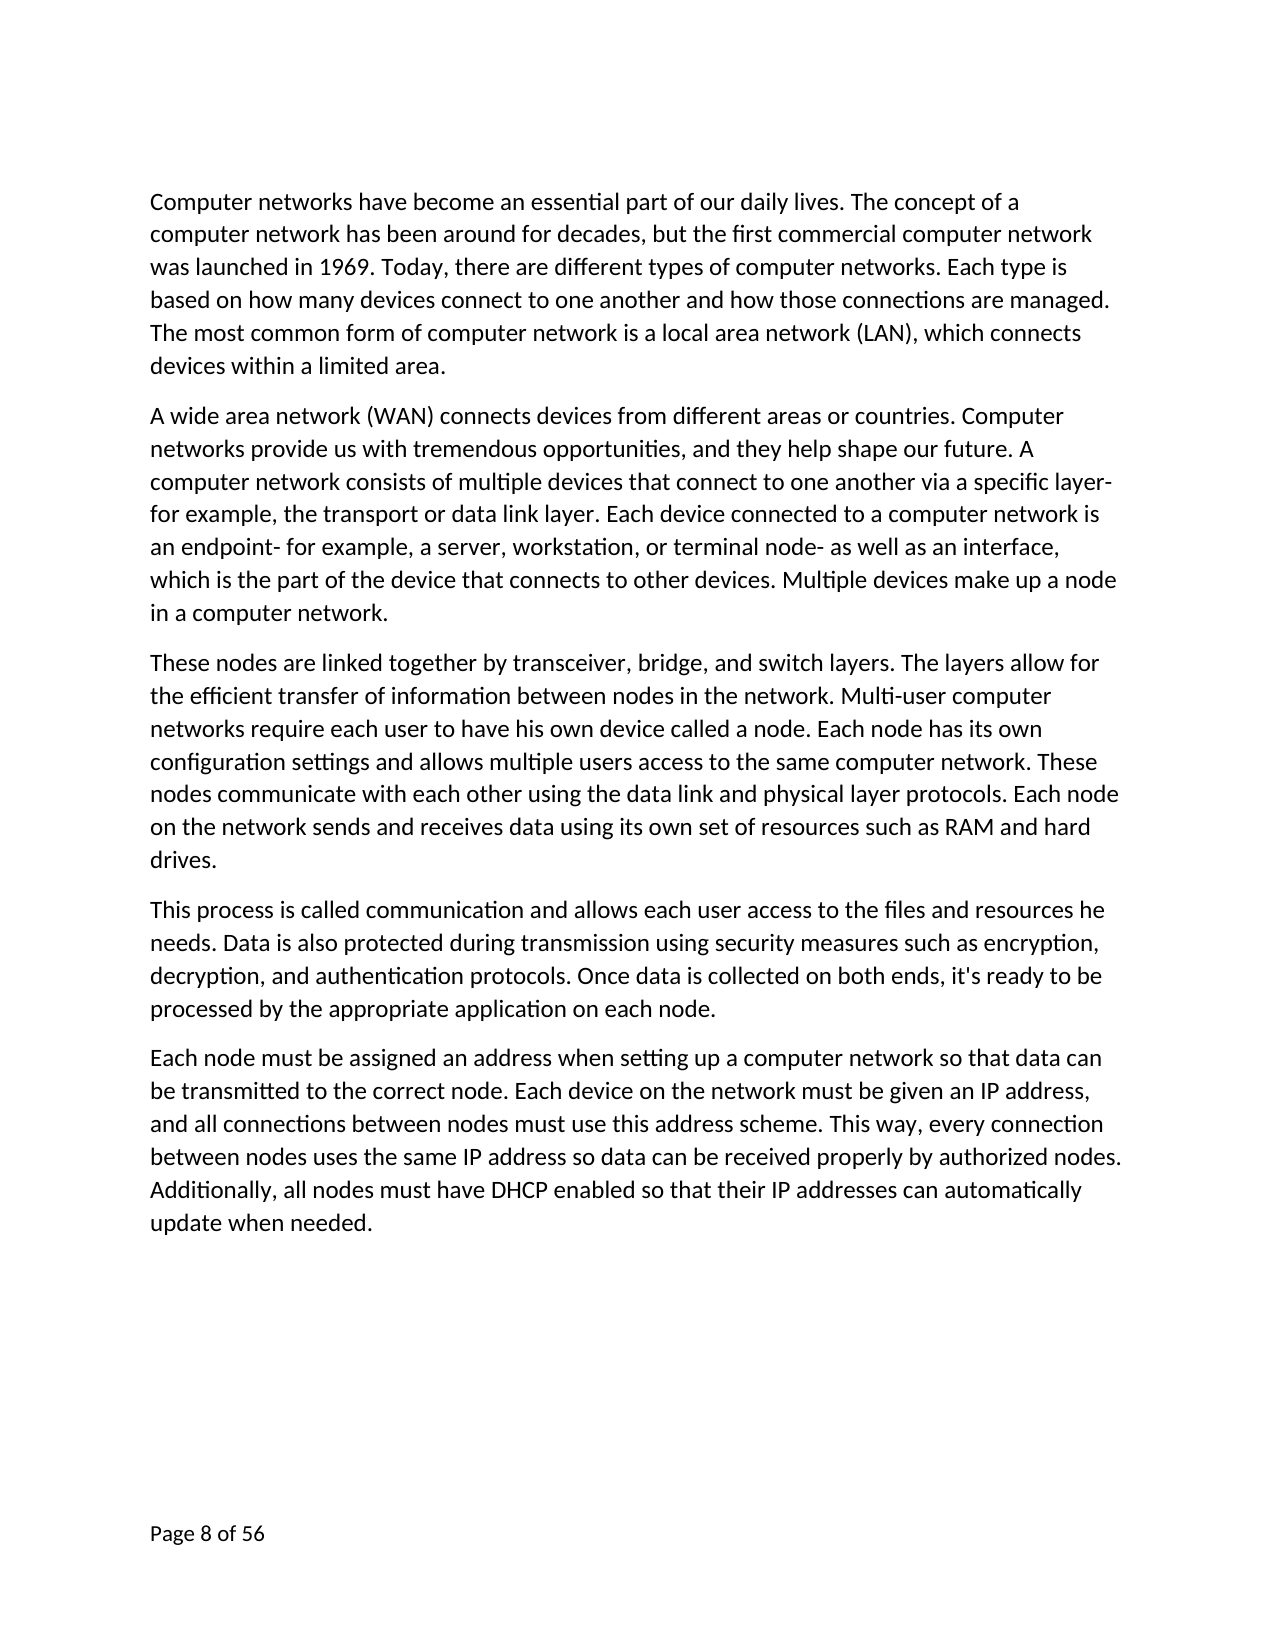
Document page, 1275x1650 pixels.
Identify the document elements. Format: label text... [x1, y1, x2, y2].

text A wide area network (WAN) connects devices from different areas or countries. Computer networks provide us with tremendous opportunities, and they help shape our future. A computer network consists of multiple devices that connect to one another via a specific layer- for example, the transport or data link layer. Each device connected to a computer network is an endpoint- for example, a server, workstation, or terminal node- as well as an interface, which is the part of the device that connects to other devices. Multiple devices make up a node in a computer network. [150, 400, 1125, 628]
text This process is called communication and allows each user access to the files and resources he needs. Data is also protected during transmission using security measures such as encryption, decryption, and authentication protocols. Once data is collected on both ends, it's ready to be processed by the appropriate application on each node. [150, 894, 1125, 1023]
text Computer networks have become an essential part of our daily lives. The concept of a computer network has been around for decades, but the first commercial computer network was launched in 1969. Today, there are different types of computer networks. Each type is based on how many devices connect to one another and how those connections are managed. The most common form of computer network is a local area network (LAN), which connects devices within a limited area. [150, 186, 1125, 381]
text These nodes are linked together by transceiver, bridge, and switch layers. The layers allow for the efficient transfer of information between nodes in the network. Multi-user computer networks require each user to have his own device called a node. Each node has its own configuration settings and allows multiple users access to the same computer network. These nodes communicate with each other using the data link and physical layer protocols. Each node on the network sends and receives data using its own set of resources such as RAM and hard drives. [150, 647, 1125, 875]
text Each node must be assigned an address when setting up a computer network so that data can be transmitted to the correct node. Each device on the network must be given an IP address, and all connections between nodes must use this address scheme. This way, every connection between nodes uses the same IP address so data can be received properly by authorized nodes. Additionally, all nodes must have DHCP enabled so that their IP addresses can automatically update when needed. [150, 1042, 1125, 1237]
